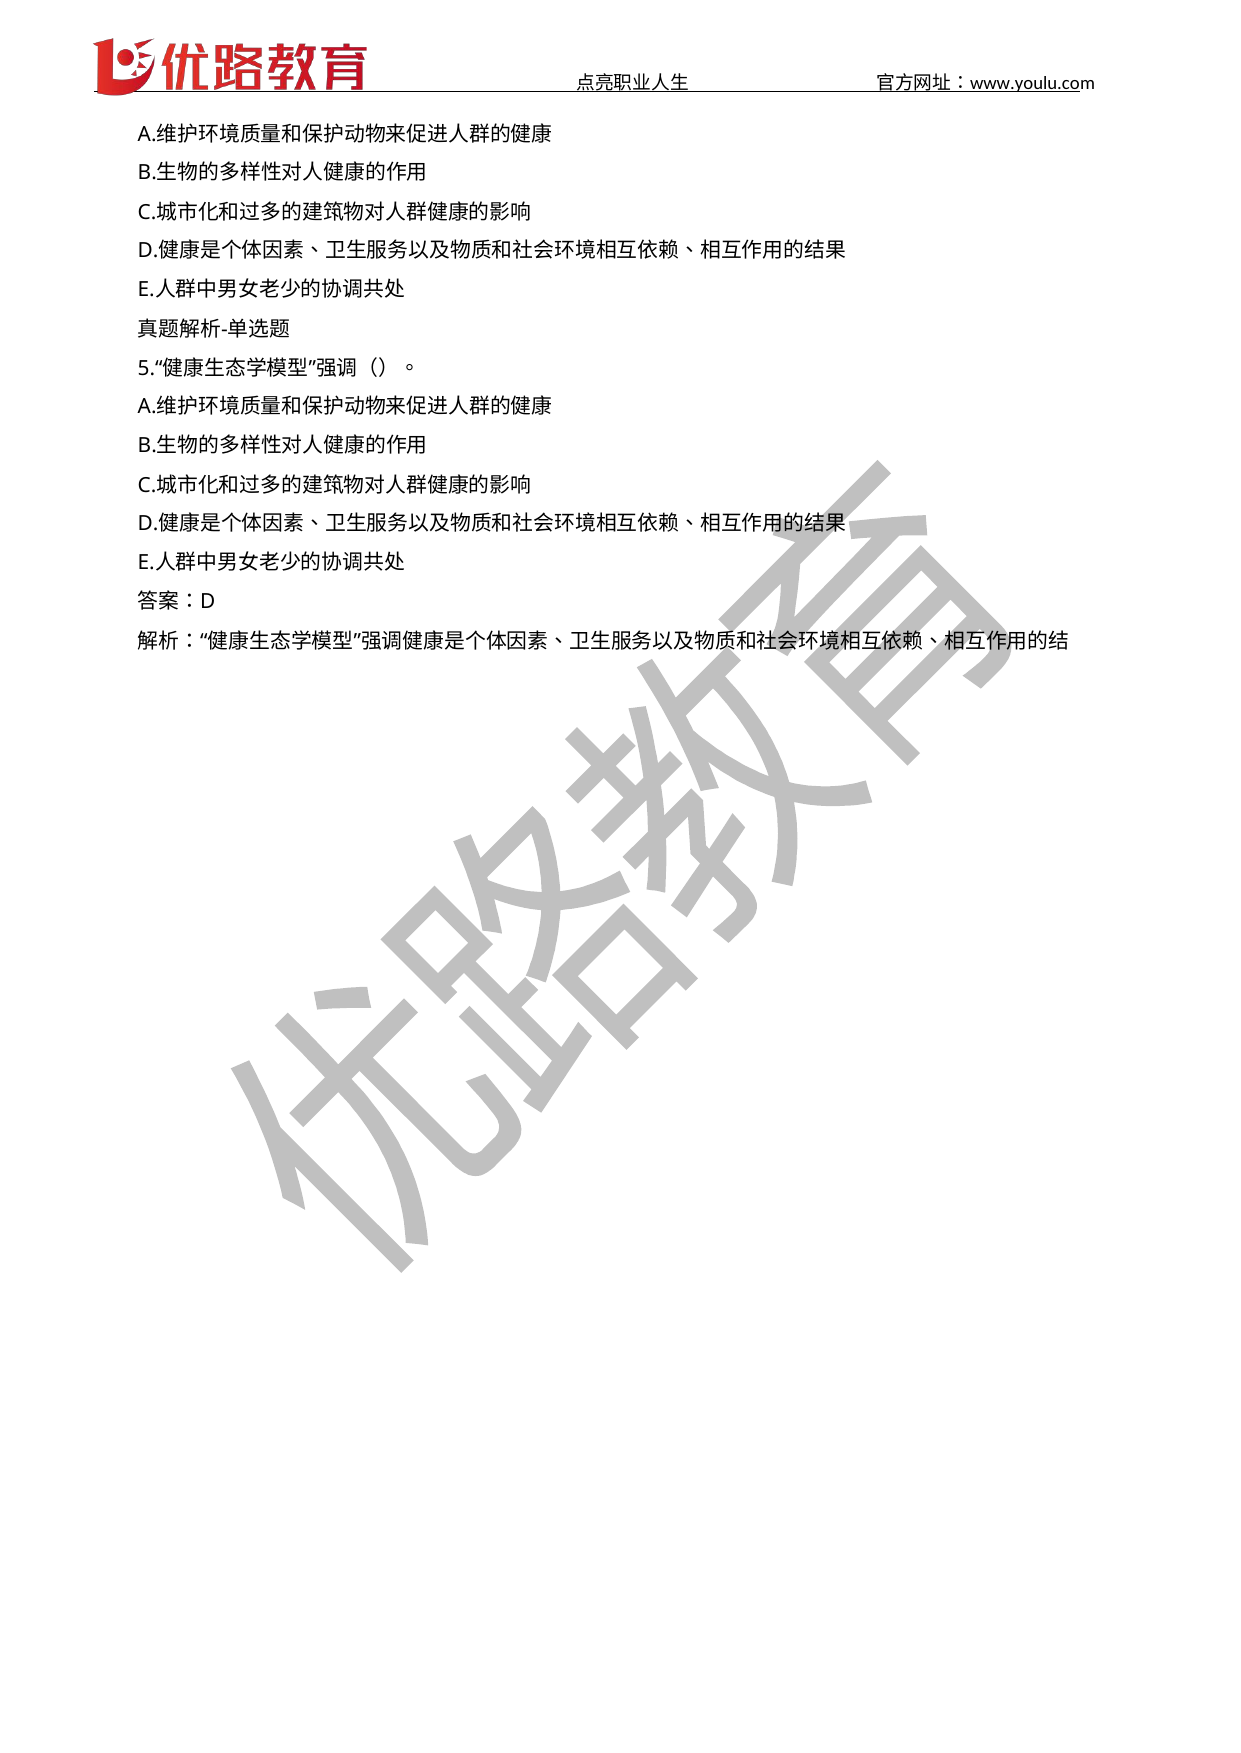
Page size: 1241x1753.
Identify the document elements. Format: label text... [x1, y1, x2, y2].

text A.维护环境质量和保护动物来促进人群的健康 [137, 117, 1161, 148]
text C.城市化和过多的建筑物对人群健康的影响 [137, 188, 1161, 227]
text 答案：D [137, 577, 1161, 617]
text A.维护环境质量和保护动物来促进人群的健康 [137, 383, 1161, 421]
text 5.“健康生态学模型”强调（）。 [137, 344, 1161, 383]
text C.城市化和过多的建筑物对人群健康的影响 [137, 461, 1161, 500]
text 真题解析-单选题 [137, 304, 1161, 344]
picture [68, 25, 367, 113]
text 解析：“健康生态学模型”强调健康是个体因素、卫生服务以及物质和社会环境相互依赖、相互作用的结 [137, 617, 1161, 656]
text B.生物的多样性对人健康的作用 [137, 148, 1161, 188]
text E.人群中男女老少的协调共处 [137, 265, 1161, 304]
text D.健康是个体因素、卫生服务以及物质和社会环境相互依赖、相互作用的结果 [137, 500, 1161, 538]
text B.生物的多样性对人健康的作用 [137, 421, 1161, 461]
text D.健康是个体因素、卫生服务以及物质和社会环境相互依赖、相互作用的结果 [137, 227, 1161, 265]
text 点亮职业人生 官方网址：www.youlu.com [367, 63, 1161, 96]
text E.人群中男女老少的协调共处 [137, 538, 1161, 577]
